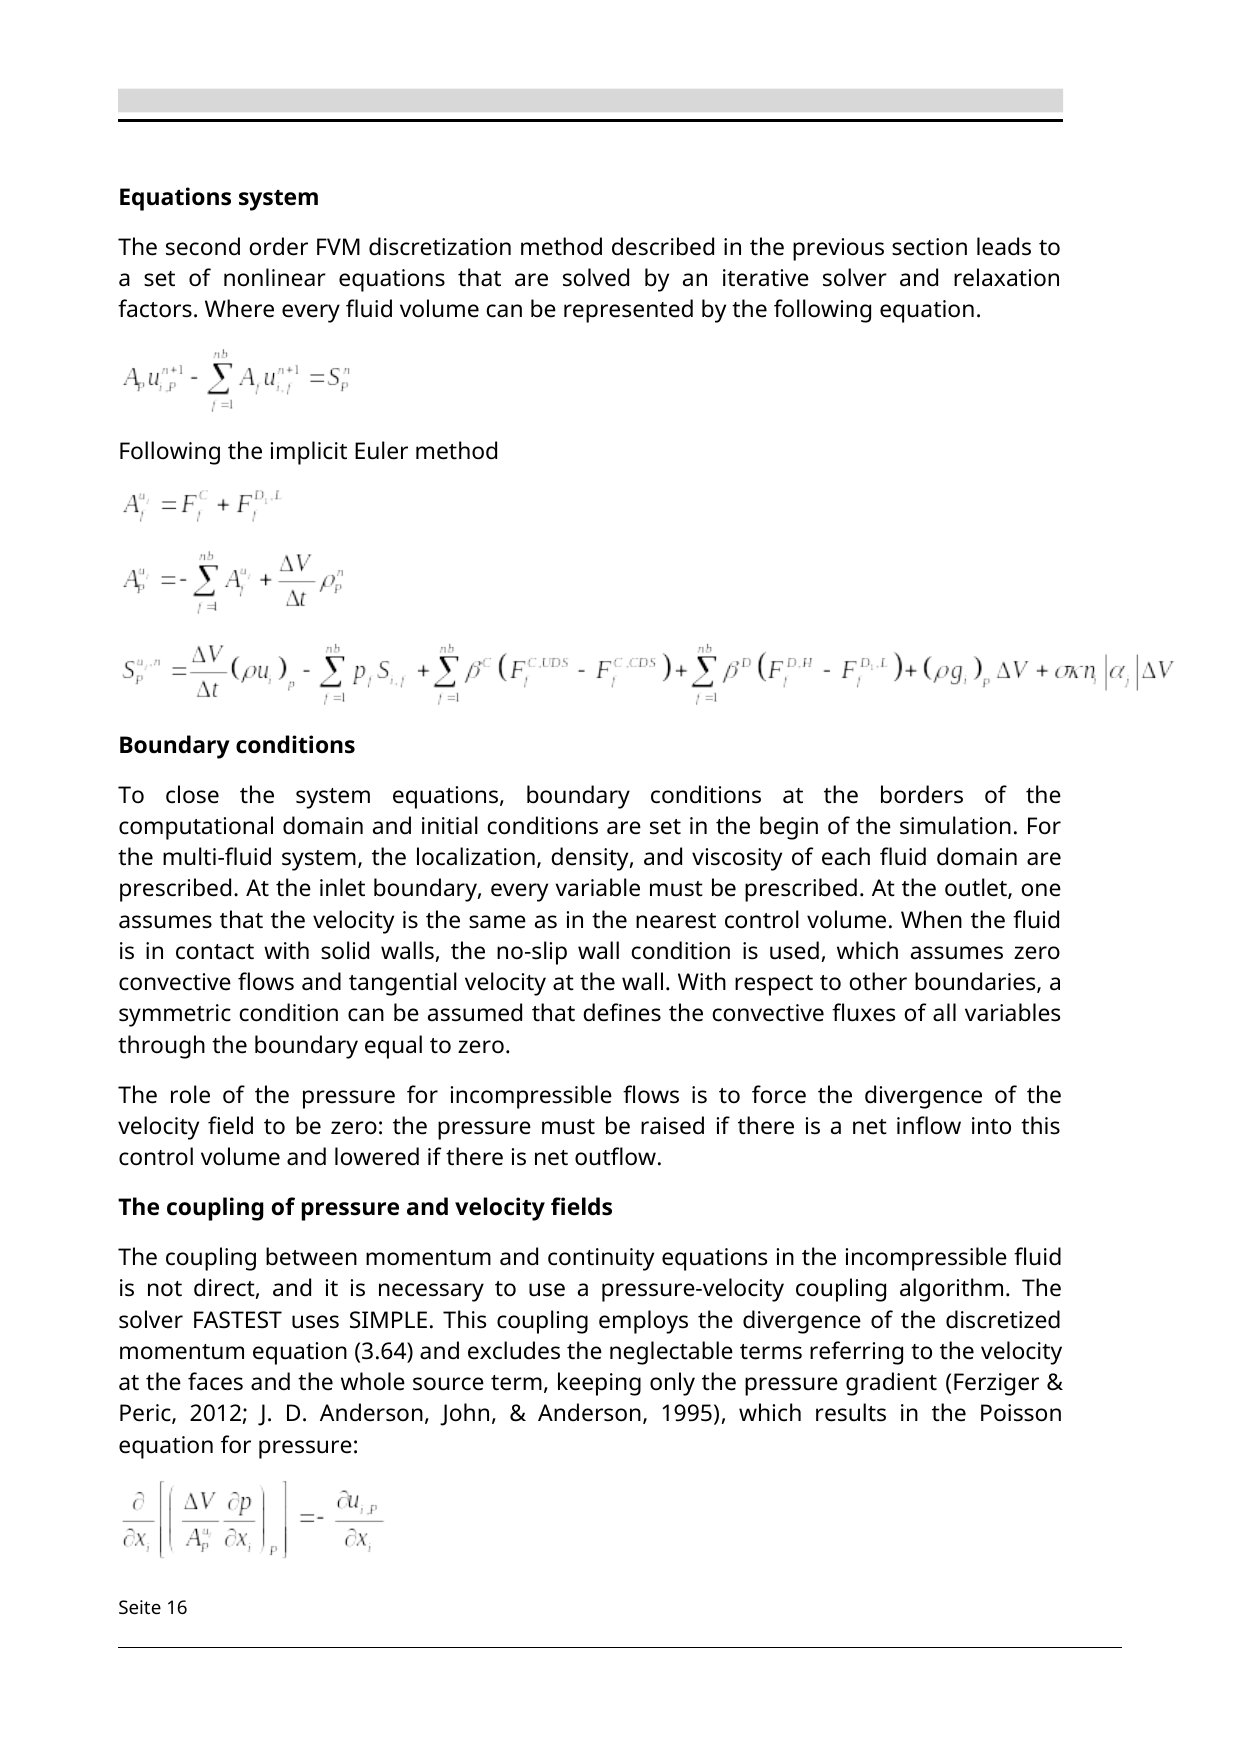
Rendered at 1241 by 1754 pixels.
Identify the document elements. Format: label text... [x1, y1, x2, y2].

text To close the system equations, boundary conditions at the borders of the computational domain and initial conditions are set in the begin of the simulation. For the multi-fluid system, the localization, density, and viscosity of each fluid domain are prescribed. At the inlet boundary, every variable must be prescribed. At the outlet, one assumes that the velocity is the same as in the nearest control volume. When the fluid is in contact with solid walls, the no-slip wall condition is used, which assumes zero convective flows and tangential velocity at the wall. With respect to other boundaries, a symmetric condition can be assumed that defines the convective fluxes of all variables through the boundary equal to zero. [118, 779, 1063, 1060]
text The role of the pressure for incompressible flows is to force the divergence of the velocity field to be zero: the pressure must be raised if there is a net inflow into this control volume and lowered if there is net outflow. [118, 1079, 1063, 1172]
text The coupling between momentum and continuity equations in the incompressible fluid is not direct, and it is necessary to use a pressure-velocity coupling algorithm. The solver FASTEST uses SIMPLE. This coupling employs the divergence of the discretized momentum equation (3.64) and excludes the neglectable terms referring to the velocity at the faces and the whole source term, keeping only the pressure gradient (Ferziger & Peric, 2012; J. D. Anderson, John, & Anderson, 1995), which results in the Poisson equation for pressure: [118, 1241, 1063, 1460]
text The second order FVM discretization method described in the previous section leads to a set of nonlinear equations that are solved by an iterative solver and relaxation factors. Where every fluid volume can be represented by the following equation. [118, 231, 1063, 324]
text Boundary conditions [118, 729, 1063, 760]
text Following the implicit Euler method [118, 435, 1063, 466]
text The coupling of pressure and velocity fields [118, 1191, 1063, 1222]
text Equations system [118, 181, 1063, 212]
